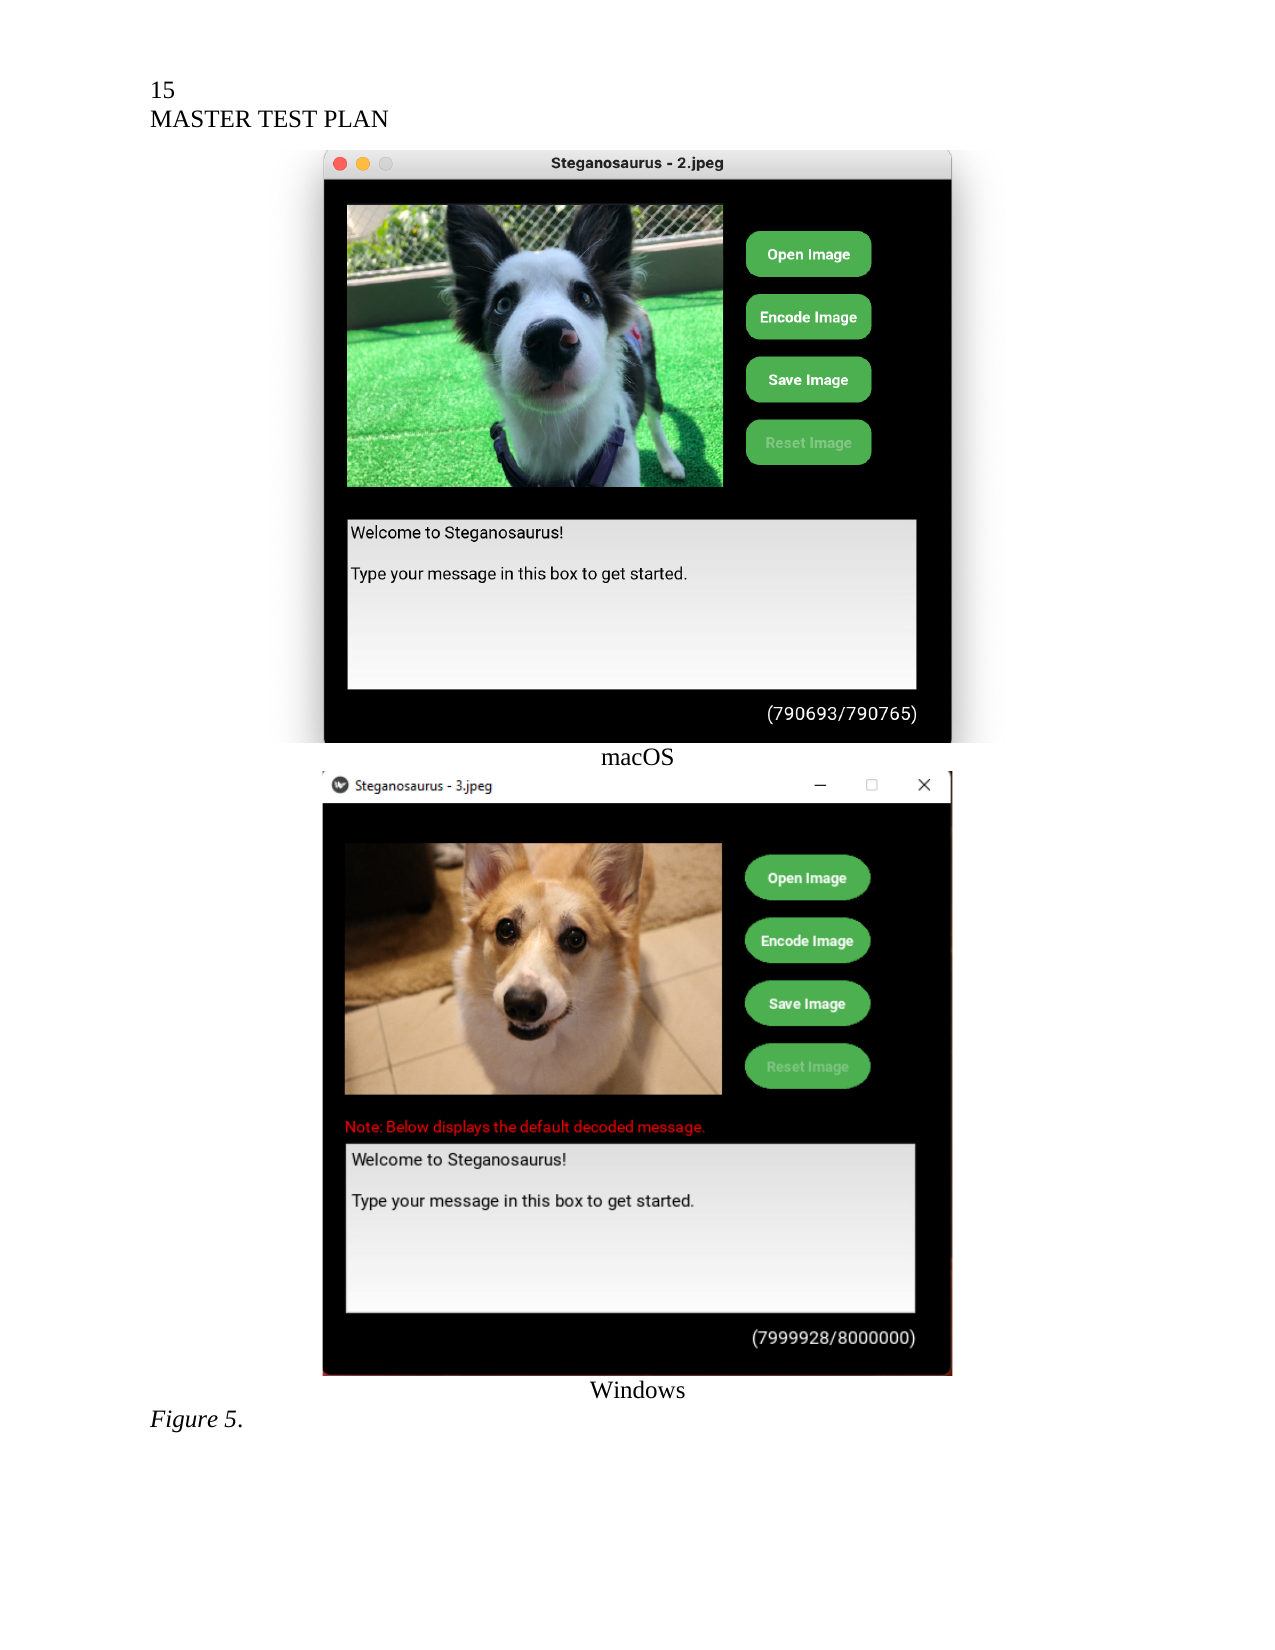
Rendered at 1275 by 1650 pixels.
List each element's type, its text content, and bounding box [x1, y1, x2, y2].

text Figure 5. [150, 1404, 1125, 1433]
text Windows [150, 1376, 1125, 1404]
picture [322, 771, 953, 1376]
text macOS [150, 742, 1125, 771]
picture [260, 150, 1015, 743]
